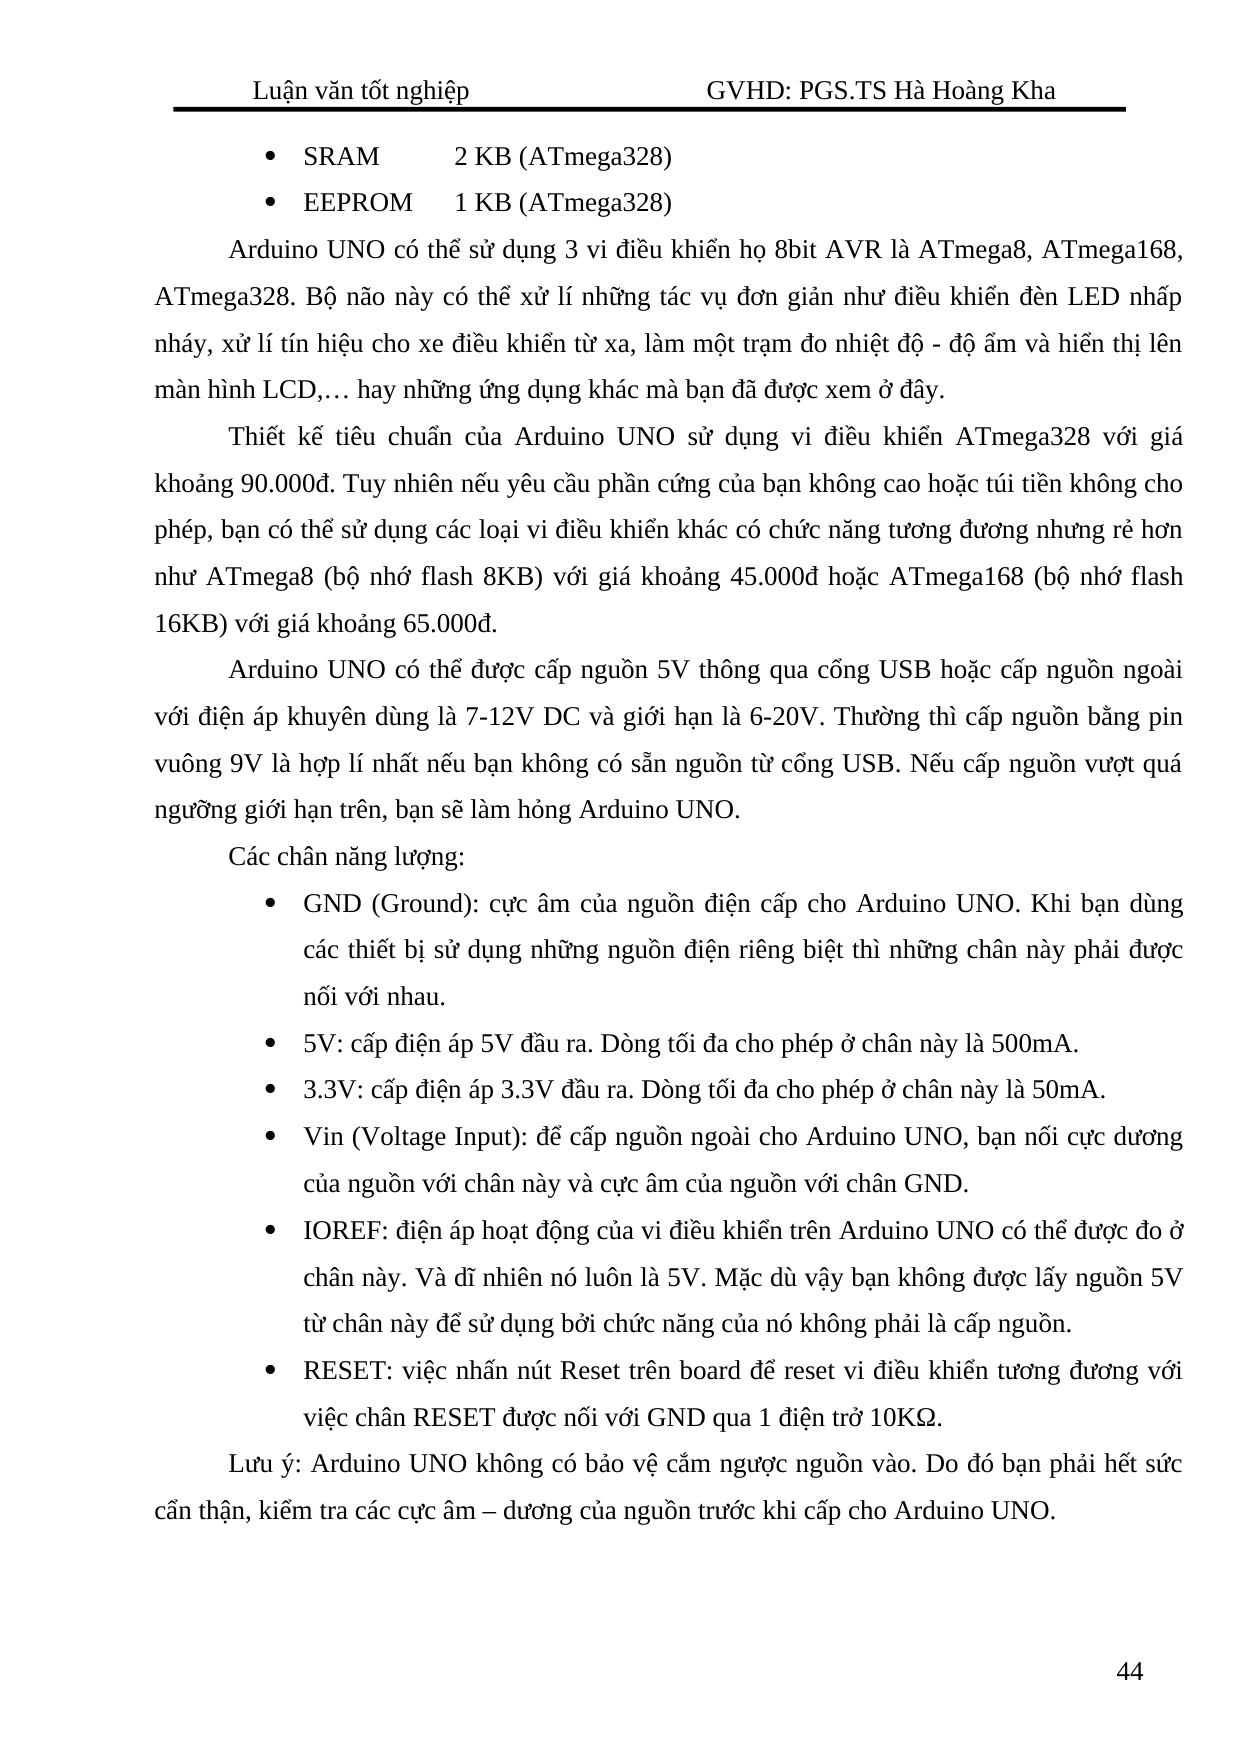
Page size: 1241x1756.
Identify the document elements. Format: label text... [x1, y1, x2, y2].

list SRAM 2 KB (ATmega328) [266, 139, 1184, 171]
list 3.3V: cấp điện áp 3.3V đầu ra. Dòng tối đa cho phép ở chân này là 50mA. [266, 1074, 1184, 1105]
text Arduino UNO có thể sử dụng 3 vi điều khiển họ 8bit AVR là ATmega8, ATmega168, ATmega328. Bộ não này có thể xử lí những tác vụ đơn giản như điều khiển đèn LED nhấp nháy, xử lí tín hiệu cho xe điều khiển từ xa, làm một trạm đo nhiệt độ - độ ẩm và hiển thị lên màn hình LCD,… hay những ứng dụng khác mà bạn đã được xem ở đây. [154, 233, 1184, 404]
list RESET: việc nhấn nút Reset trên board để reset vi điều khiển tương đương với việc chân RESET được nối với GND qua 1 điện trở 10KΩ. [266, 1354, 1184, 1432]
list GND (Ground): cực âm của nguồn điện cấp cho Arduino UNO. Khi bạn dùng các thiết bị sử dụng những nguồn điện riêng biệt thì những chân này phải được nối với nhau. [266, 887, 1184, 1011]
list Vin (Voltage Input): để cấp nguồn ngoài cho Arduino UNO, bạn nối cực dương của nguồn với chân này và cực âm của nguồn với chân GND. [266, 1121, 1184, 1198]
text Arduino UNO có thể được cấp nguồn 5V thông qua cổng USB hoặc cấp nguồn ngoài với điện áp khuyên dùng là 7-12V DC và giới hạn là 6-20V. Thường thì cấp nguồn bằng pin vuông 9V là hợp lí nhất nếu bạn không có sẵn nguồn từ cổng USB. Nếu cấp nguồn vượt quá ngưỡng giới hạn trên, bạn sẽ làm hỏng Arduino UNO. [154, 653, 1184, 824]
text Thiết kế tiêu chuẩn của Arduino UNO sử dụng vi điều khiển ATmega328 với giá khoảng 90.000đ. Tuy nhiên nếu yêu cầu phần cứng của bạn không cao hoặc túi tiền không cho phép, bạn có thể sử dụng các loại vi điều khiển khác có chức năng tương đương nhưng rẻ hơn như ATmega8 (bộ nhớ flash 8KB) với giá khoảng 45.000đ hoặc ATmega168 (bộ nhớ flash 16KB) với giá khoảng 65.000đ. [154, 420, 1184, 638]
text Lưu ý: Arduino UNO không có bảo vệ cắm ngược nguồn vào. Do đó bạn phải hết sức cẩn thận, kiểm tra các cực âm – dương của nguồn trước khi cấp cho Arduino UNO. [154, 1447, 1184, 1525]
text Các chân năng lượng: [154, 840, 1184, 871]
list EEPROM 1 KB (ATmega328) [266, 186, 1184, 218]
list 5V: cấp điện áp 5V đầu ra. Dòng tối đa cho phép ở chân này là 500mA. [266, 1027, 1184, 1058]
list IOREF: điện áp hoạt động của vi điều khiển trên Arduino UNO có thể được đo ở chân này. Và dĩ nhiên nó luôn là 5V. Mặc dù vậy bạn không được lấy nguồn 5V từ chân này để sử dụng bởi chức năng của nó không phải là cấp nguồn. [266, 1214, 1184, 1338]
